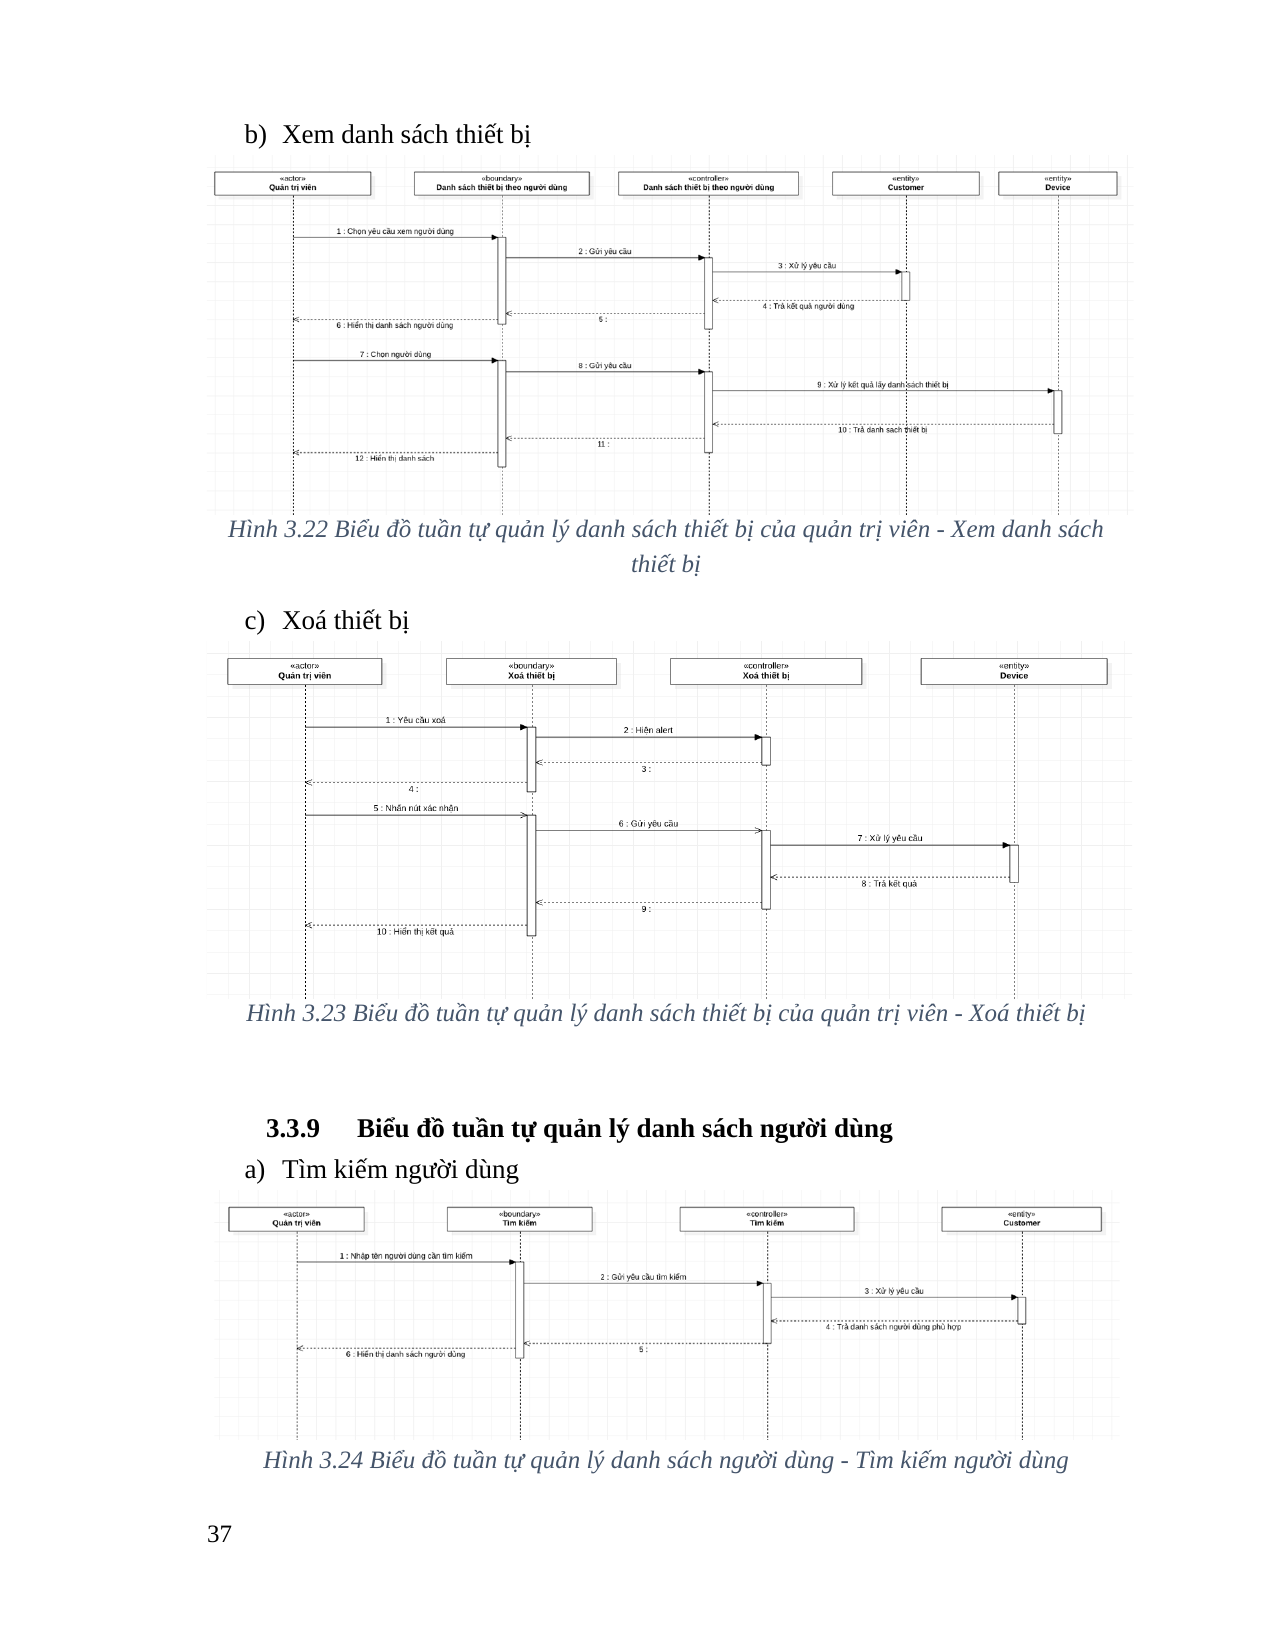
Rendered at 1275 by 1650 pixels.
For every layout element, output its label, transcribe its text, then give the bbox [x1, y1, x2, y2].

picture [206, 641, 1133, 999]
subtitle Biểu đồ tuần tự quản lý danh sách người dùng [266, 1112, 1127, 1143]
subtitle Tìm kiếm người dùng [244, 1153, 1127, 1184]
picture [206, 155, 1134, 515]
subtitle Xem danh sách thiết bị [244, 118, 1127, 149]
text Hình . Biểu đồ tuần tự quản lý danh sách thiết bị của quản trị viên - Xem danh sách thiết bị [207, 515, 1127, 577]
text Hình . Biểu đồ tuần tự quản lý danh sách người dùng - Tìm kiếm người dùng [207, 1445, 1127, 1474]
picture [214, 1190, 1120, 1440]
text Hình . Biểu đồ tuần tự quản lý danh sách thiết bị của quản trị viên - Xoá thiết bị [207, 999, 1127, 1027]
subtitle Xoá thiết bị [244, 604, 1127, 635]
